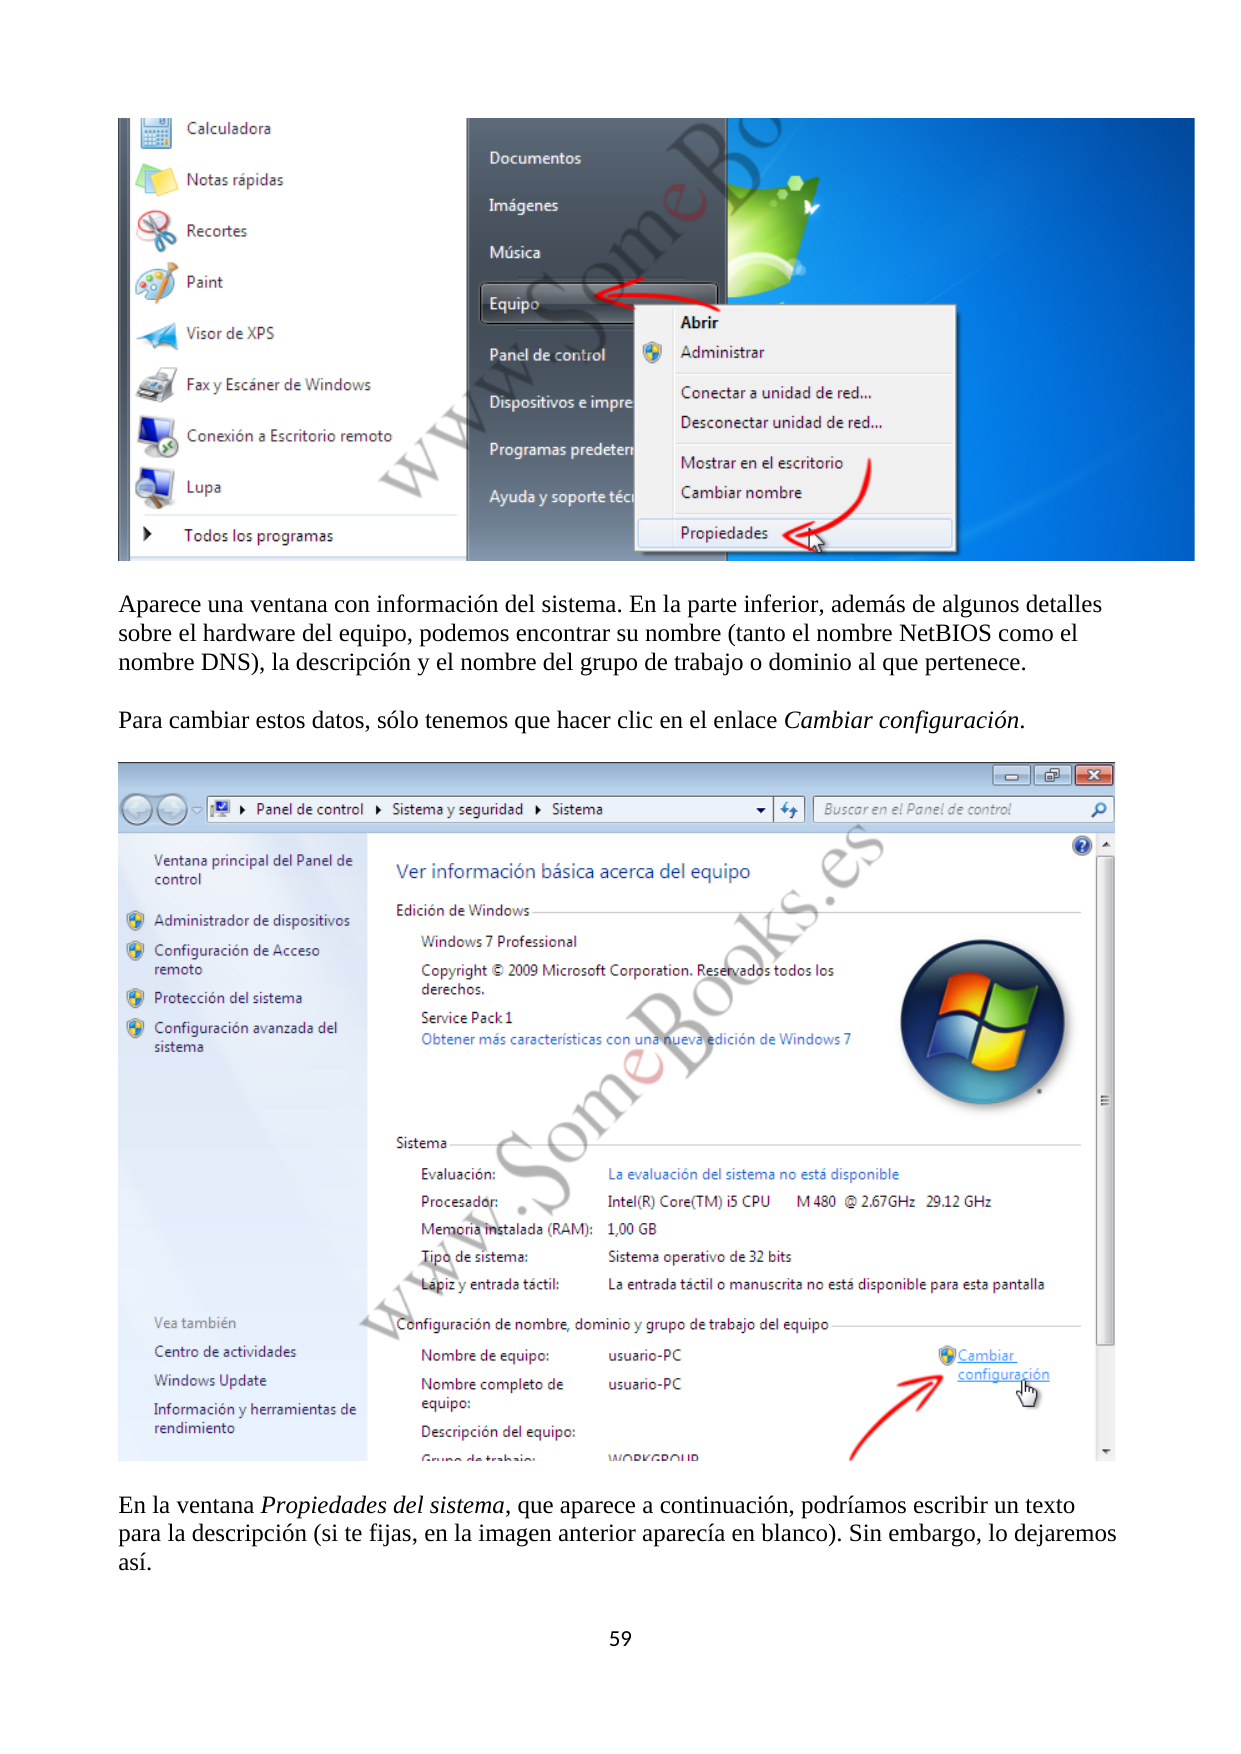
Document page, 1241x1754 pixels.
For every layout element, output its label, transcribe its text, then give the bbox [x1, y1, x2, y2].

picture [118, 762, 1116, 1461]
text Para cambiar estos datos, sólo tenemos que hacer clic en el enlace Cambiar configuración. [118, 705, 1122, 734]
text En la ventana Propiedades del sistema, que aparece a continuación, podríamos escribir un texto para la descripción (si te fijas, en la imagen anterior aparecía en blanco). Sin embargo, lo dejaremos así. [118, 1490, 1122, 1576]
text Aparece una ventana con información del sistema. En la parte inferior, además de algunos detalles sobre el hardware del equipo, podemos encontrar su nombre (tanto el nombre NetBIOS como el nombre DNS), la descripción y el nombre del grupo de trabajo o dominio al que pertenece. [118, 589, 1122, 676]
picture [118, 118, 1195, 561]
